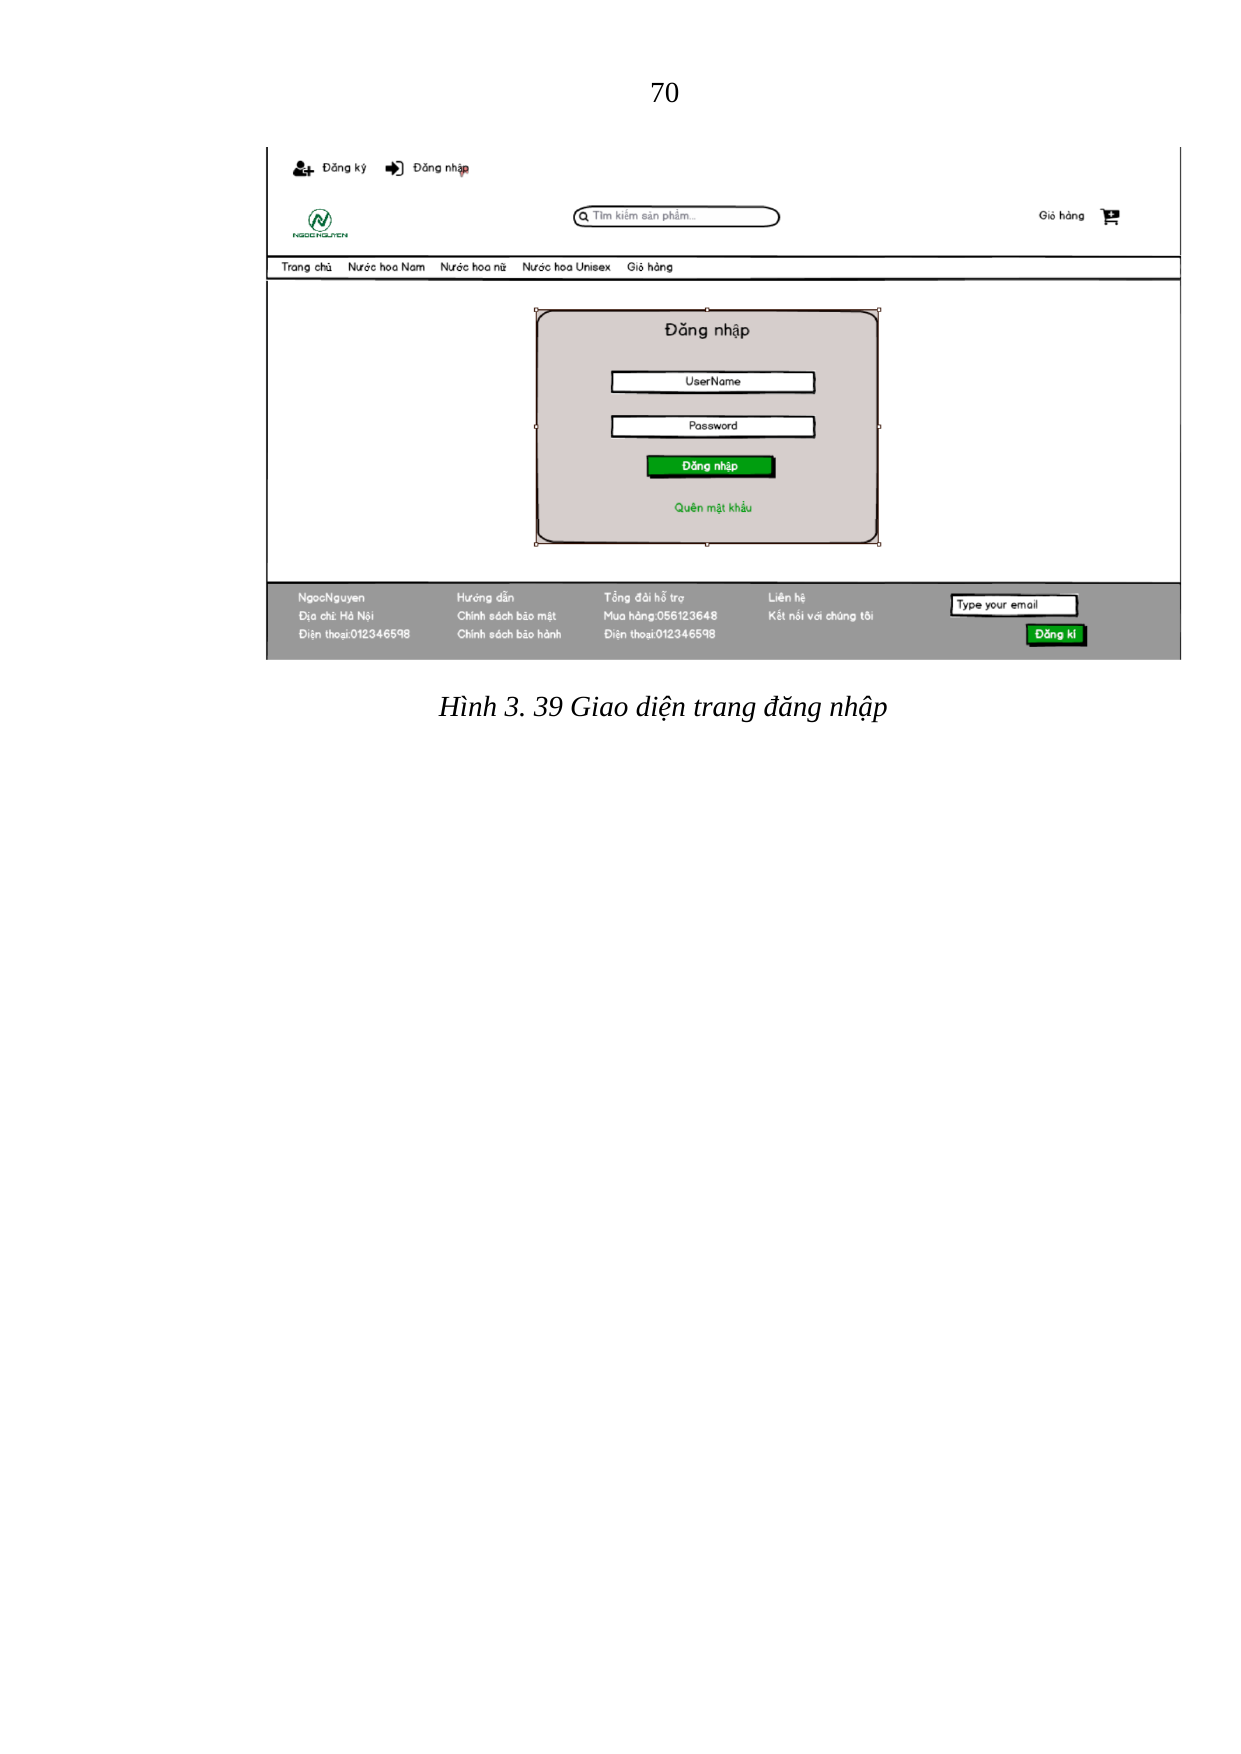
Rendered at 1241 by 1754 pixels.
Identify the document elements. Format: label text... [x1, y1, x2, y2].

picture [265, 147, 1182, 660]
